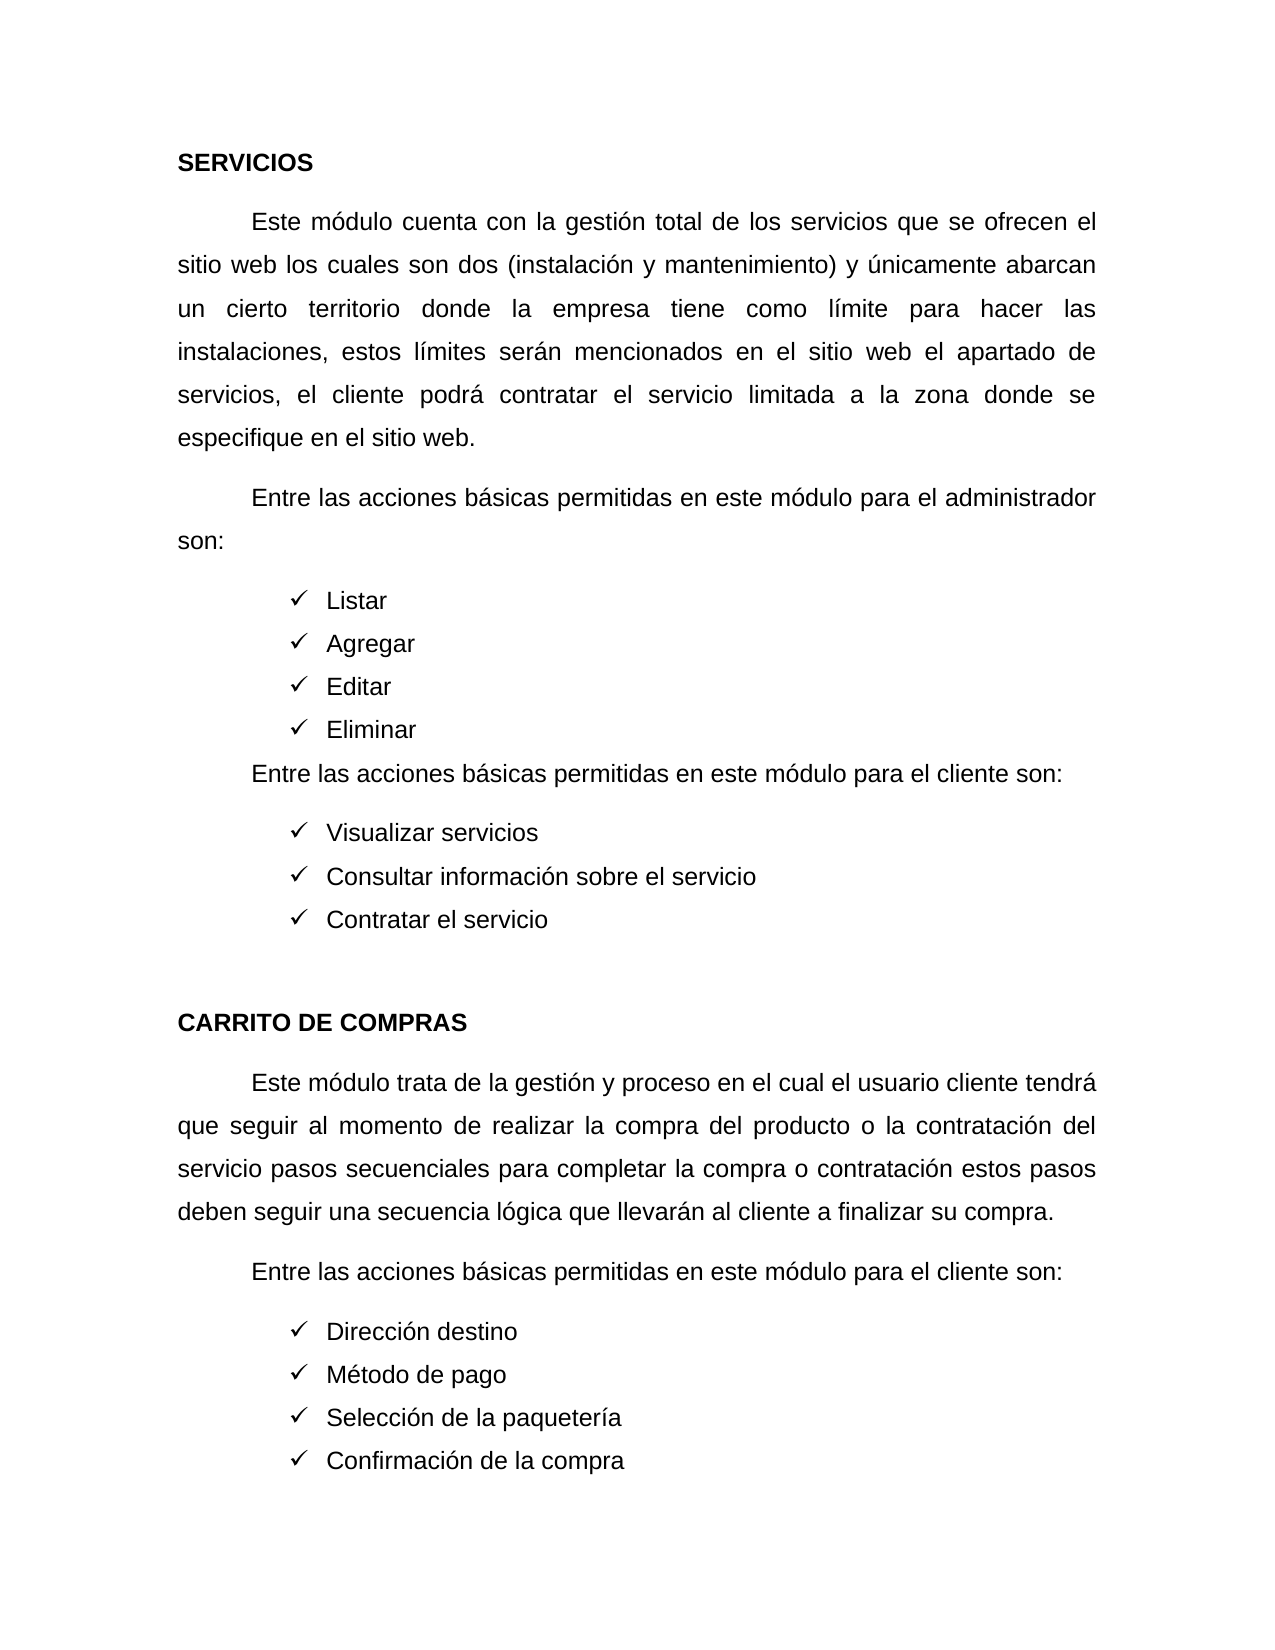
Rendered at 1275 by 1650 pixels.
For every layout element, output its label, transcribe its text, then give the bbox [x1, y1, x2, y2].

list Selección de la paquetería [288, 1403, 1098, 1432]
list Dirección destino [288, 1317, 1098, 1346]
text CARRITO DE COMPRAS [177, 1008, 1098, 1037]
list Visualizar servicios [288, 818, 1098, 847]
list Confirmación de la compra [288, 1446, 1098, 1475]
list Consultar información sobre el servicio [288, 862, 1098, 891]
list Listar [288, 586, 1098, 614]
text Entre las acciones básicas permitidas en este módulo para el cliente son: [177, 1257, 1098, 1286]
list Agregar [288, 629, 1098, 658]
text Entre las acciones básicas permitidas en este módulo para el cliente son: [177, 759, 1098, 787]
list Editar [288, 672, 1098, 701]
text Entre las acciones básicas permitidas en este módulo para el administrador son: [177, 483, 1098, 555]
text Este módulo trata de la gestión y proceso en el cual el usuario cliente tendrá que seguir al momento de realizar la compra del producto o la contratación del servicio pasos secuenciales para completar la compra o contratación estos pasos deben seguir una secuencia lógica que llevarán al cliente a finalizar su compra. [177, 1068, 1098, 1226]
text Este módulo cuenta con la gestión total de los servicios que se ofrecen el sitio web los cuales son dos (instalación y mantenimiento) y únicamente abarcan un cierto territorio donde la empresa tiene como límite para hacer las instalaciones, estos límites serán mencionados en el sitio web el apartado de servicios, el cliente podrá contratar el servicio limitada a la zona donde se especifique en el sitio web. [177, 207, 1098, 452]
text SERVICIOS [177, 148, 1098, 176]
list Contratar el servicio [288, 905, 1098, 934]
list Eliminar [288, 715, 1098, 744]
list Método de pago [288, 1360, 1098, 1389]
